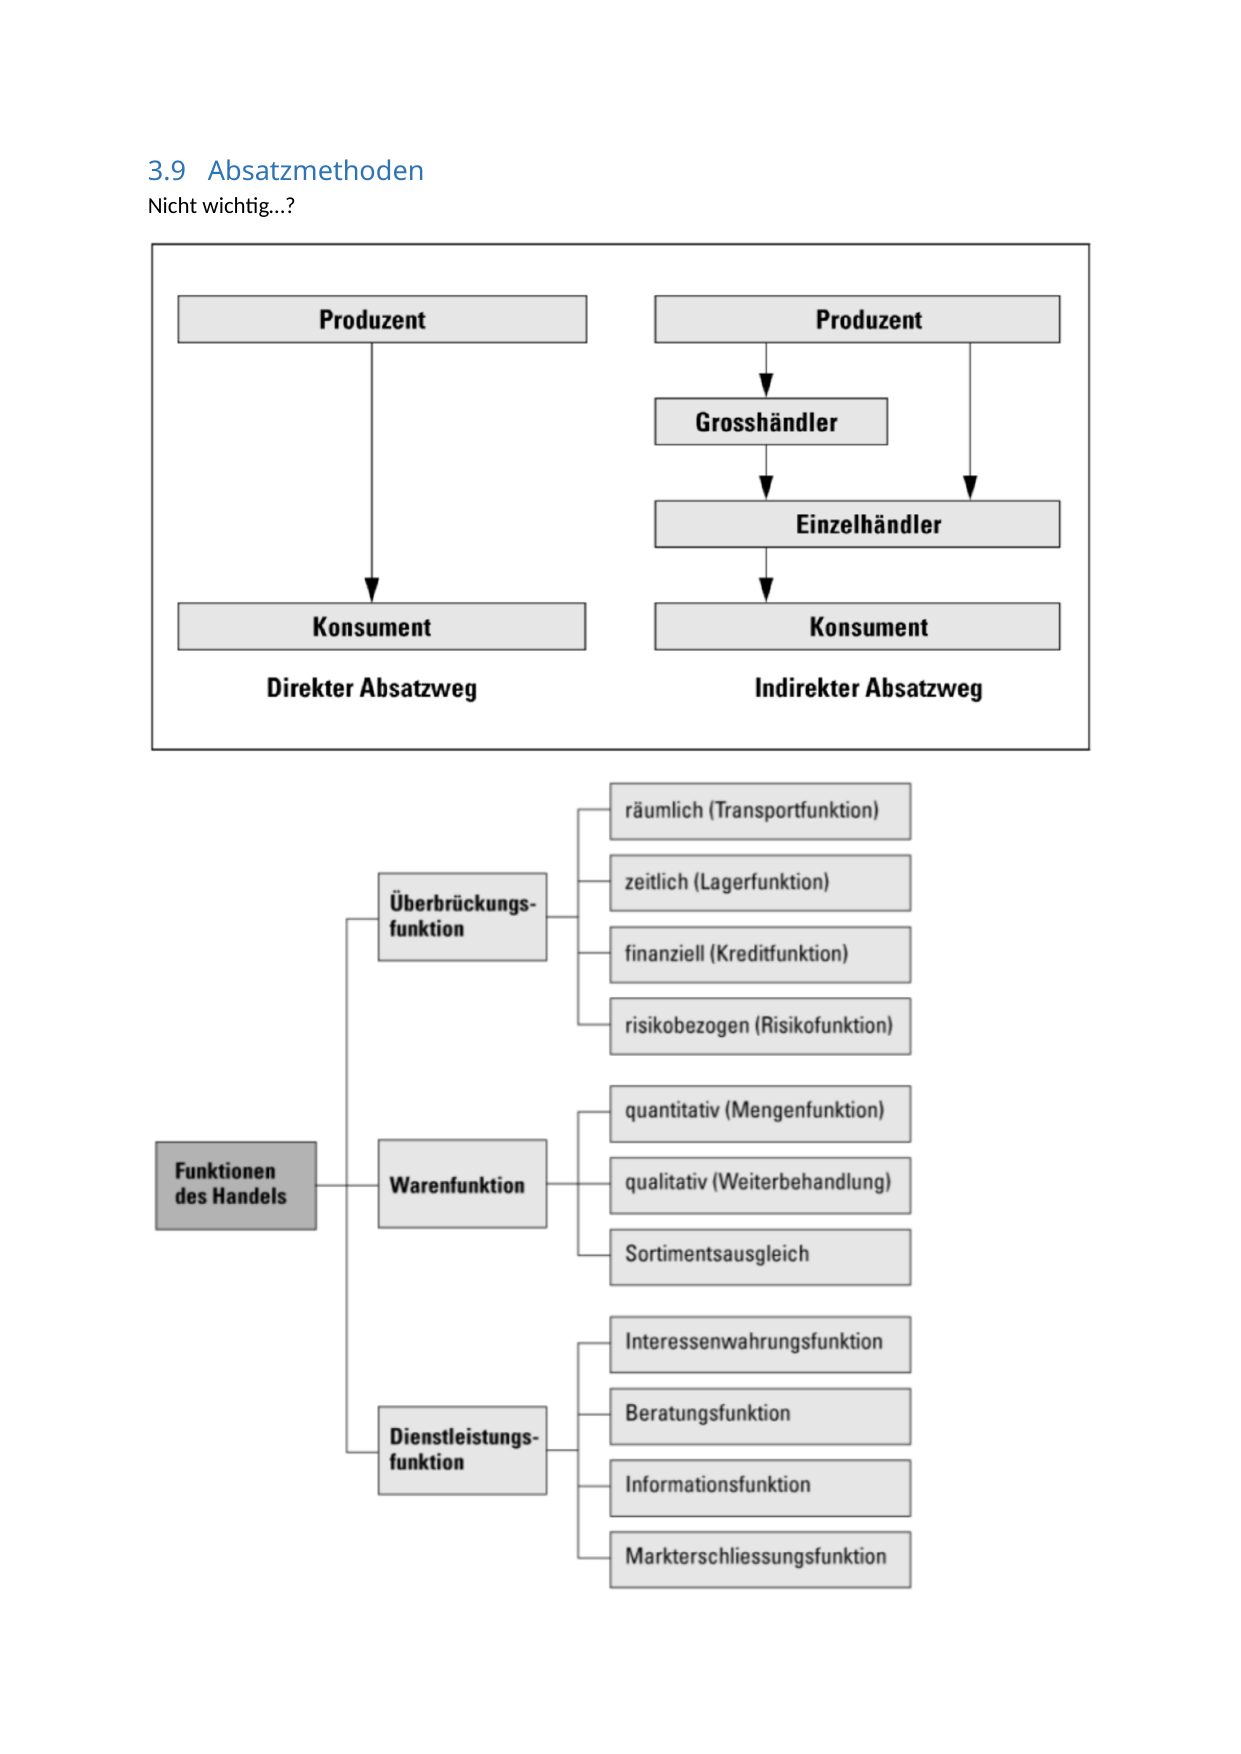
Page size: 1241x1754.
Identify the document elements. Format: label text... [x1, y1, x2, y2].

picture [147, 774, 922, 1595]
text Nicht wichtig…? [148, 192, 1093, 219]
subtitle Absatzmethoden [148, 152, 1093, 189]
picture [147, 238, 1093, 756]
